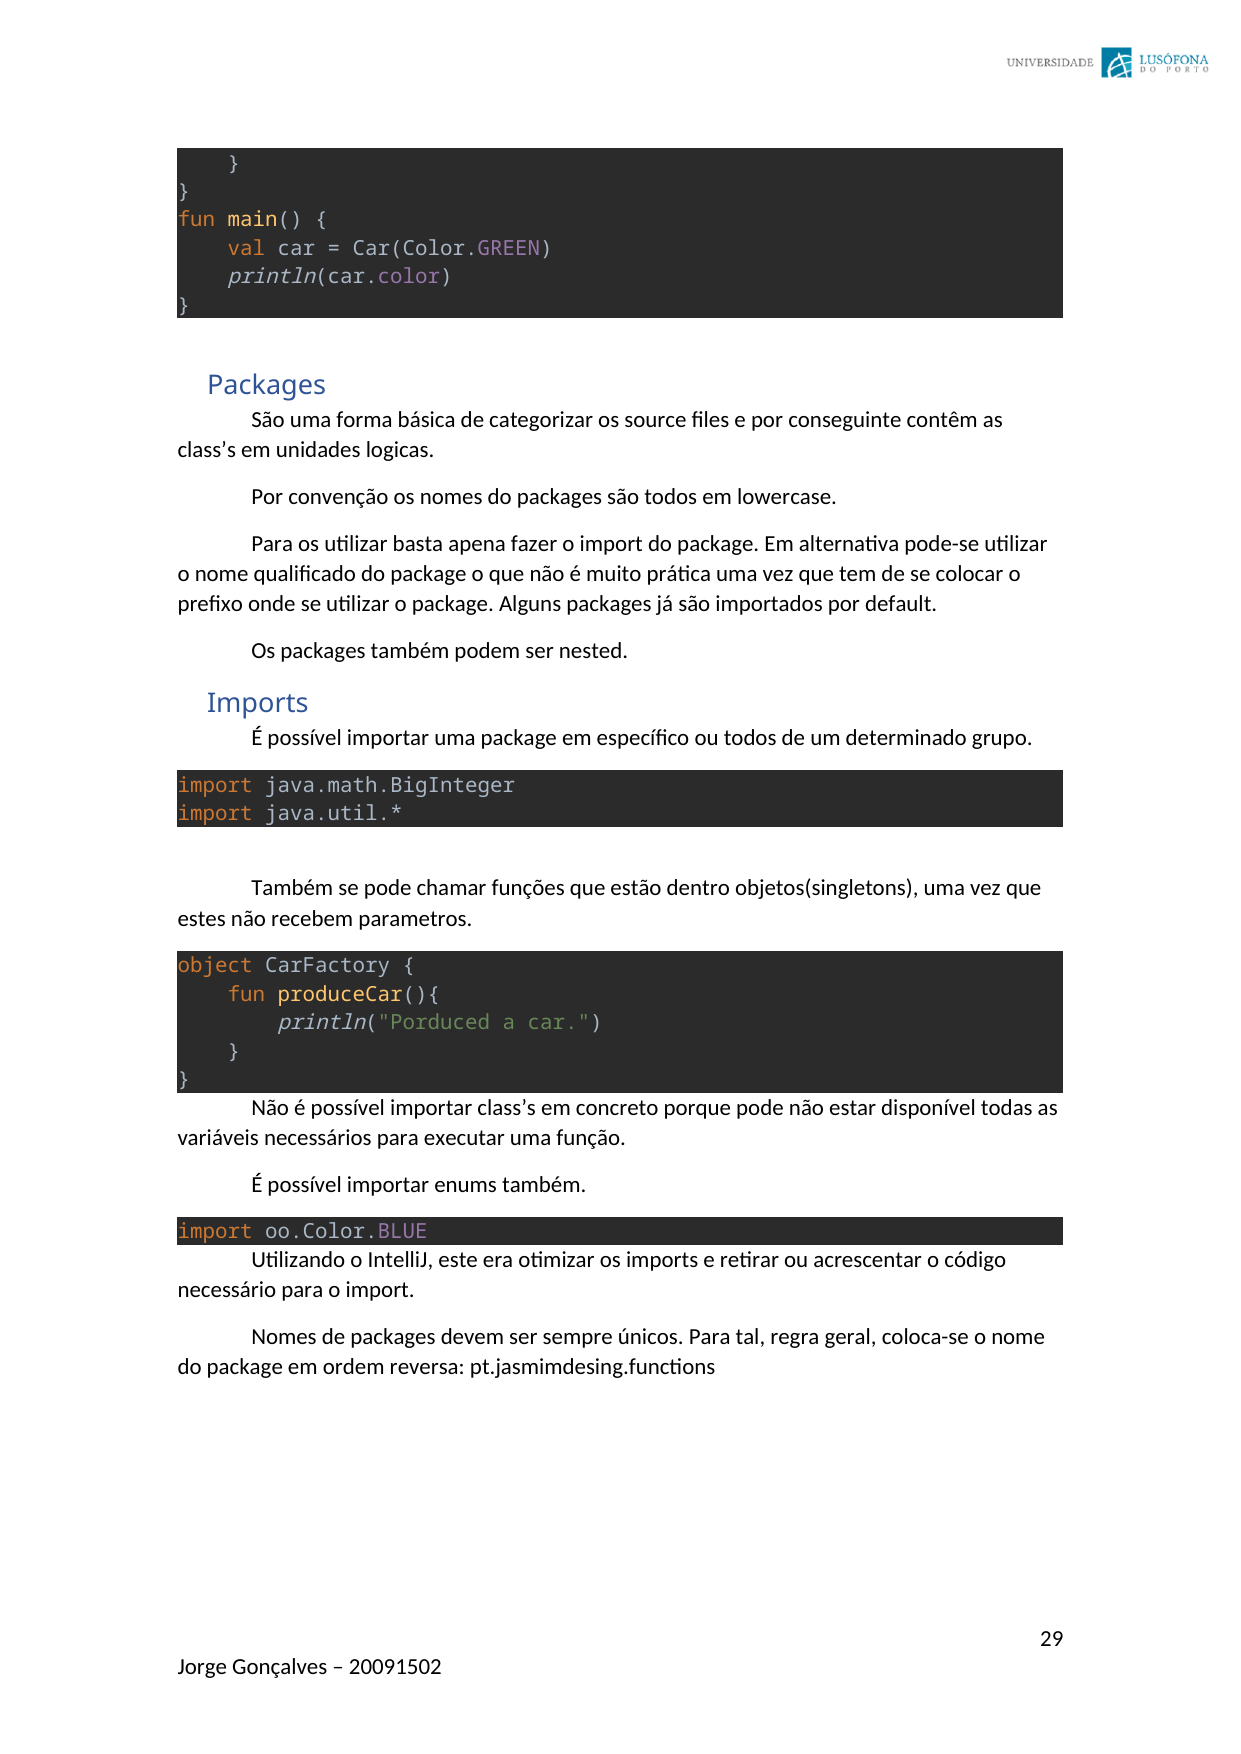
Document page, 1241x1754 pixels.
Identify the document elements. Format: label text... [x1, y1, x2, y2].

text val car = Car(Color.GREEN) println(car.color) [177, 233, 1063, 290]
text import java.math.BigInteger import java.util.* [177, 770, 1063, 827]
text Não é possível importar class’s em concreto porque pode não estar disponível todas as variáveis necessários para executar uma função. [177, 1093, 1063, 1151]
text Para os utilizar basta apena fazer o import do package. Em alternativa pode-se utilizar o nome qualificado do package o que não é muito prática uma vez que tem de se colocar o prefixo onde se utilizar o package. Alguns packages já são importados por default. [177, 529, 1063, 617]
text fun main() { [177, 204, 1063, 233]
text object CarFactory { fun produceCar(){ println("Porduced a car.") } } [177, 951, 1063, 1093]
text Também se pode chamar funções que estão dentro objetos(singletons), uma vez que estes não recebem parametros. [177, 873, 1063, 932]
subtitle Imports [177, 683, 1063, 720]
text É possível importar uma package em específico ou todos de um determinado grupo. [177, 723, 1063, 751]
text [177, 148, 1063, 204]
text import oo.Color.BLUE [177, 1217, 1063, 1245]
text } [177, 290, 1063, 318]
text Utilizando o IntelliJ, este era otimizar os imports e retirar ou acrescentar o código necessário para o import. [177, 1245, 1063, 1303]
subtitle Packages [177, 365, 1063, 402]
picture [1006, 3, 1209, 122]
text É possível importar enums também. [177, 1170, 1063, 1198]
text São uma forma básica de categorizar os source files e por conseguinte contêm as class’s em unidades logicas. [177, 405, 1063, 463]
text Por convenção os nomes do packages são todos em lowercase. [177, 482, 1063, 510]
text Os packages também podem ser nested. [177, 636, 1063, 664]
text Nomes de packages devem ser sempre únicos. Para tal, regra geral, coloca-se o nome do package em ordem reversa: pt.jasmimdesing.functions [177, 1322, 1063, 1380]
